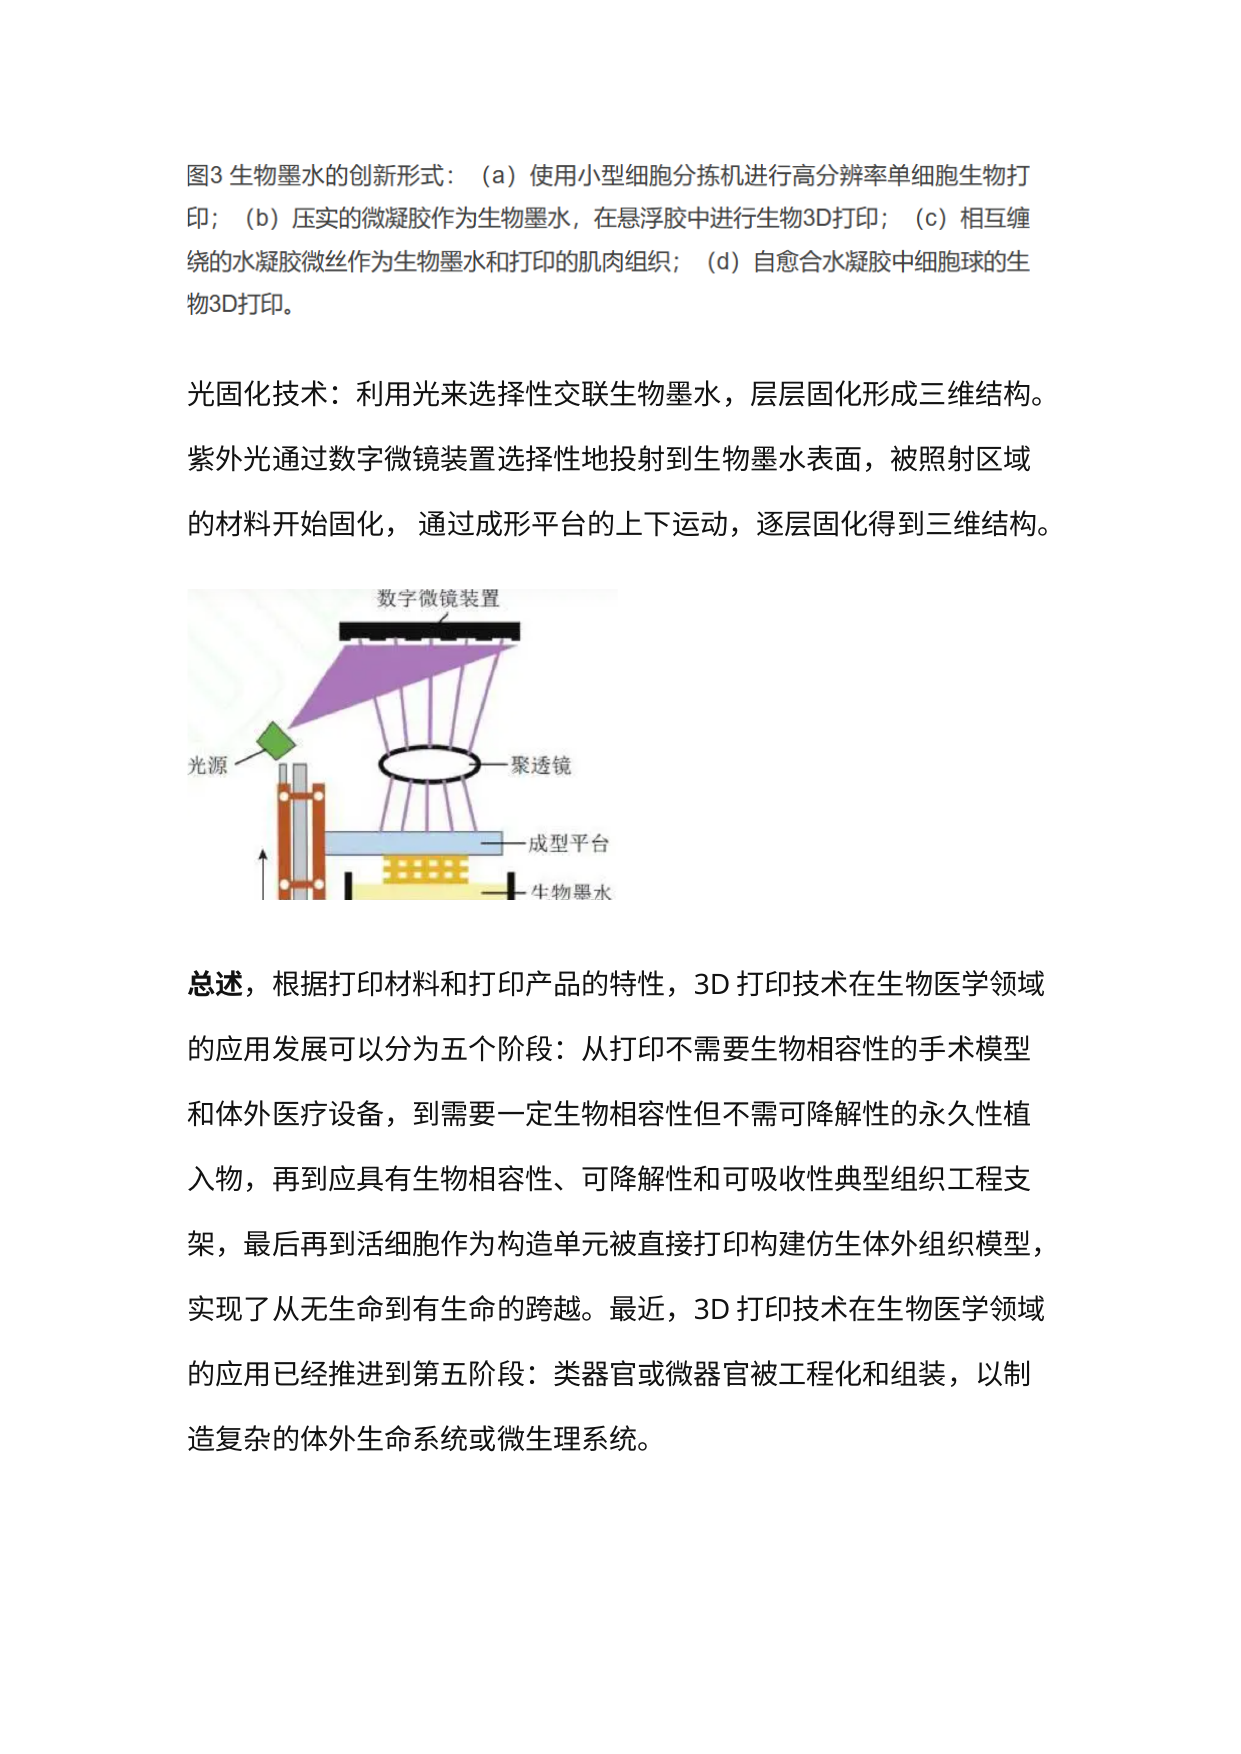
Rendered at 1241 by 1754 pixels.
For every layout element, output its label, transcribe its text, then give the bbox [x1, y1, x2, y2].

picture [187, 589, 618, 900]
picture [187, 162, 1053, 319]
text 总述，根据打印材料和打印产品的特性，3D打印技术在生物医学领域的应用发展可以分为五个阶段：从打印不需要生物相容性的手术模型和体外医疗设备，到需要一定生物相容性但不需可降解性的永久性植入物，再到应具有生物相容性、可降解性和可吸收性典型组织工程支架，最后再到活细胞作为构造单元被直接打印构建仿生体外组织模型，实现了从无生命到有生命的跨越。最近，3D打印技术在生物医学领域的应用已经推进到第五阶段：类器官或微器官被工程化和组装，以制造复杂的体外生命系统或微生理系统。 [187, 949, 1053, 1469]
text 光固化技术：利用光来选择性交联生物墨水，层层固化形成三维结构。紫外光通过数字微镜装置选择性地投射到生物墨水表面，被照射区域的材料开始固化， 通过成形平台的上下运动，逐层固化得到三维结构。 [187, 359, 1053, 554]
